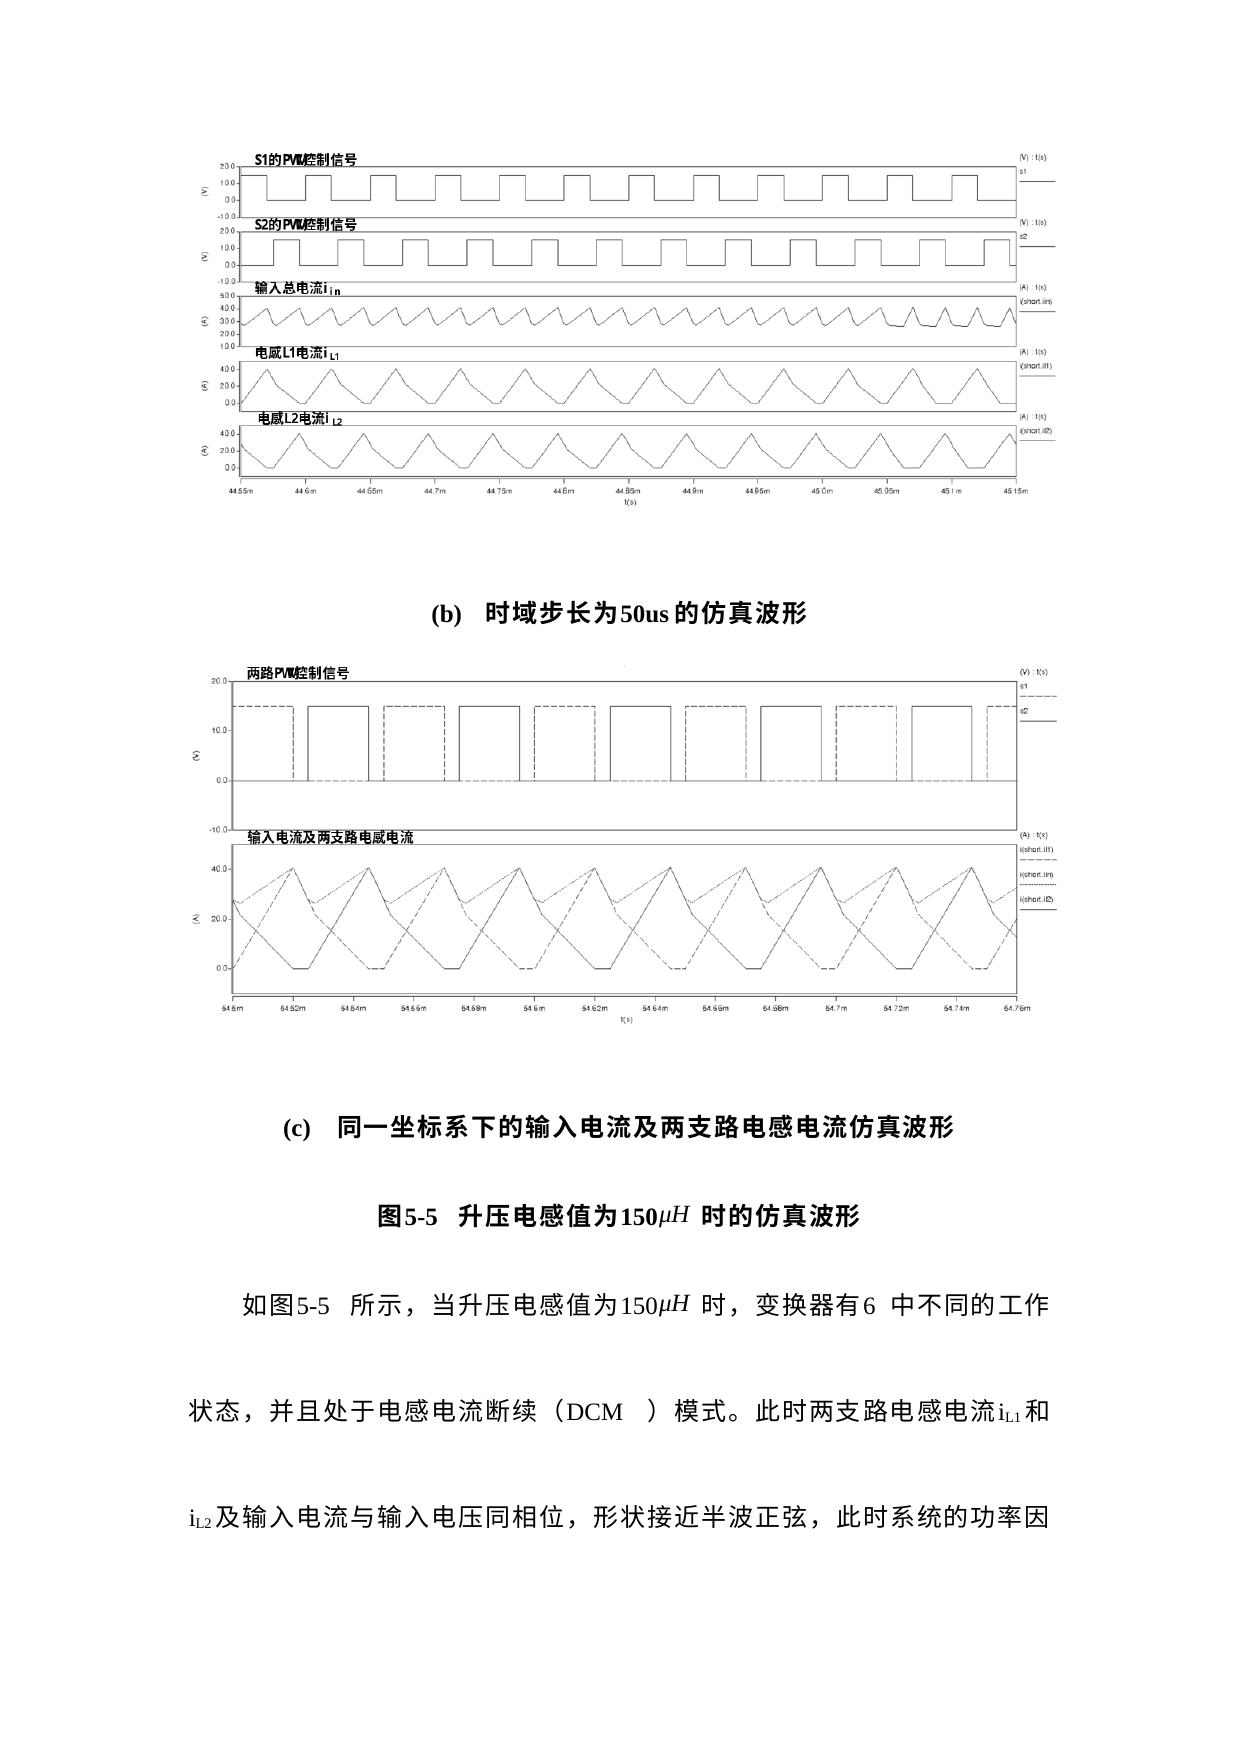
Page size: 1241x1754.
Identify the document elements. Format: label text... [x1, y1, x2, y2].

text (c) 同一坐标系下的输入电流及两支路电感电流仿真波形 [188, 665, 1052, 1161]
text (b) 时域步长为50us的仿真波形 [188, 151, 1052, 647]
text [188, 1268, 1052, 1551]
text 图5-5 升压电感值为150时的仿真波形 [188, 1179, 1052, 1250]
